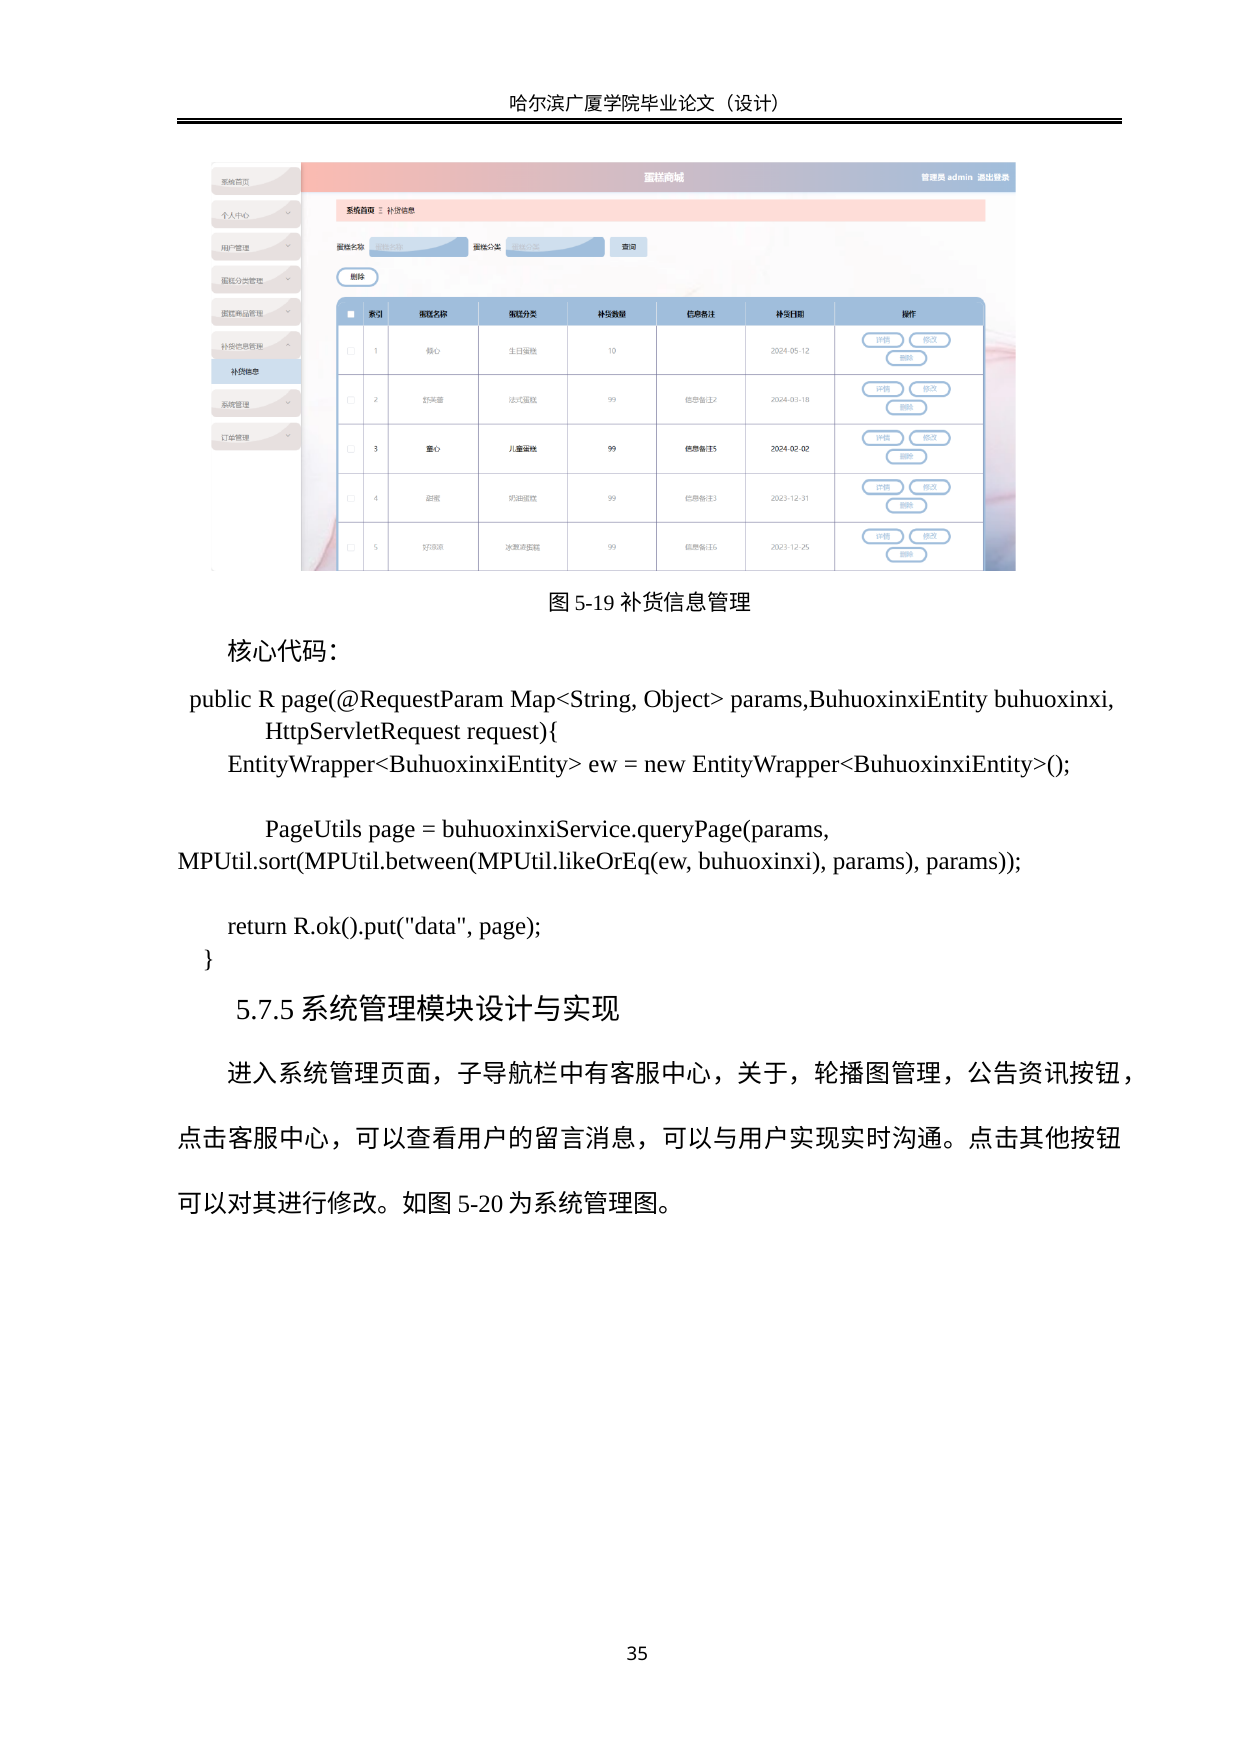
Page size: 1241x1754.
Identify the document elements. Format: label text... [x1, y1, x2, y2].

text public R page(@RequestParam Map<String, Object> params,BuhuoxinxiEntity buhuoxinxi, [177, 682, 1122, 714]
text 进入系统管理页面，子导航栏中有客服中心，关于，轮播图管理，公告资讯按钮，点击客服中心，可以查看用户的留言消息，可以与用户实现实时沟通。点击其他按钮可以对其进行修改。如图5-20为系统管理图。 [177, 1039, 1122, 1234]
text 图5-19 补货信息管理 [177, 584, 1122, 617]
text EntityWrapper<BuhuoxinxiEntity> ew = new EntityWrapper<BuhuoxinxiEntity>(); [177, 747, 1122, 779]
text PageUtils page = buhuoxinxiService.queryPage(params, MPUtil.sort(MPUtil.between(MPUtil.likeOrEq(ew, buhuoxinxi), params), params)); [177, 812, 1122, 877]
picture [211, 162, 1016, 571]
text 5.7.5系统管理模块设计与实现 [177, 974, 1122, 1039]
text return R.ok().put("data", page); [177, 909, 1122, 942]
text HttpServletRequest request){ [177, 714, 1122, 747]
text } [177, 942, 1122, 974]
text 核心代码： [177, 617, 1122, 682]
